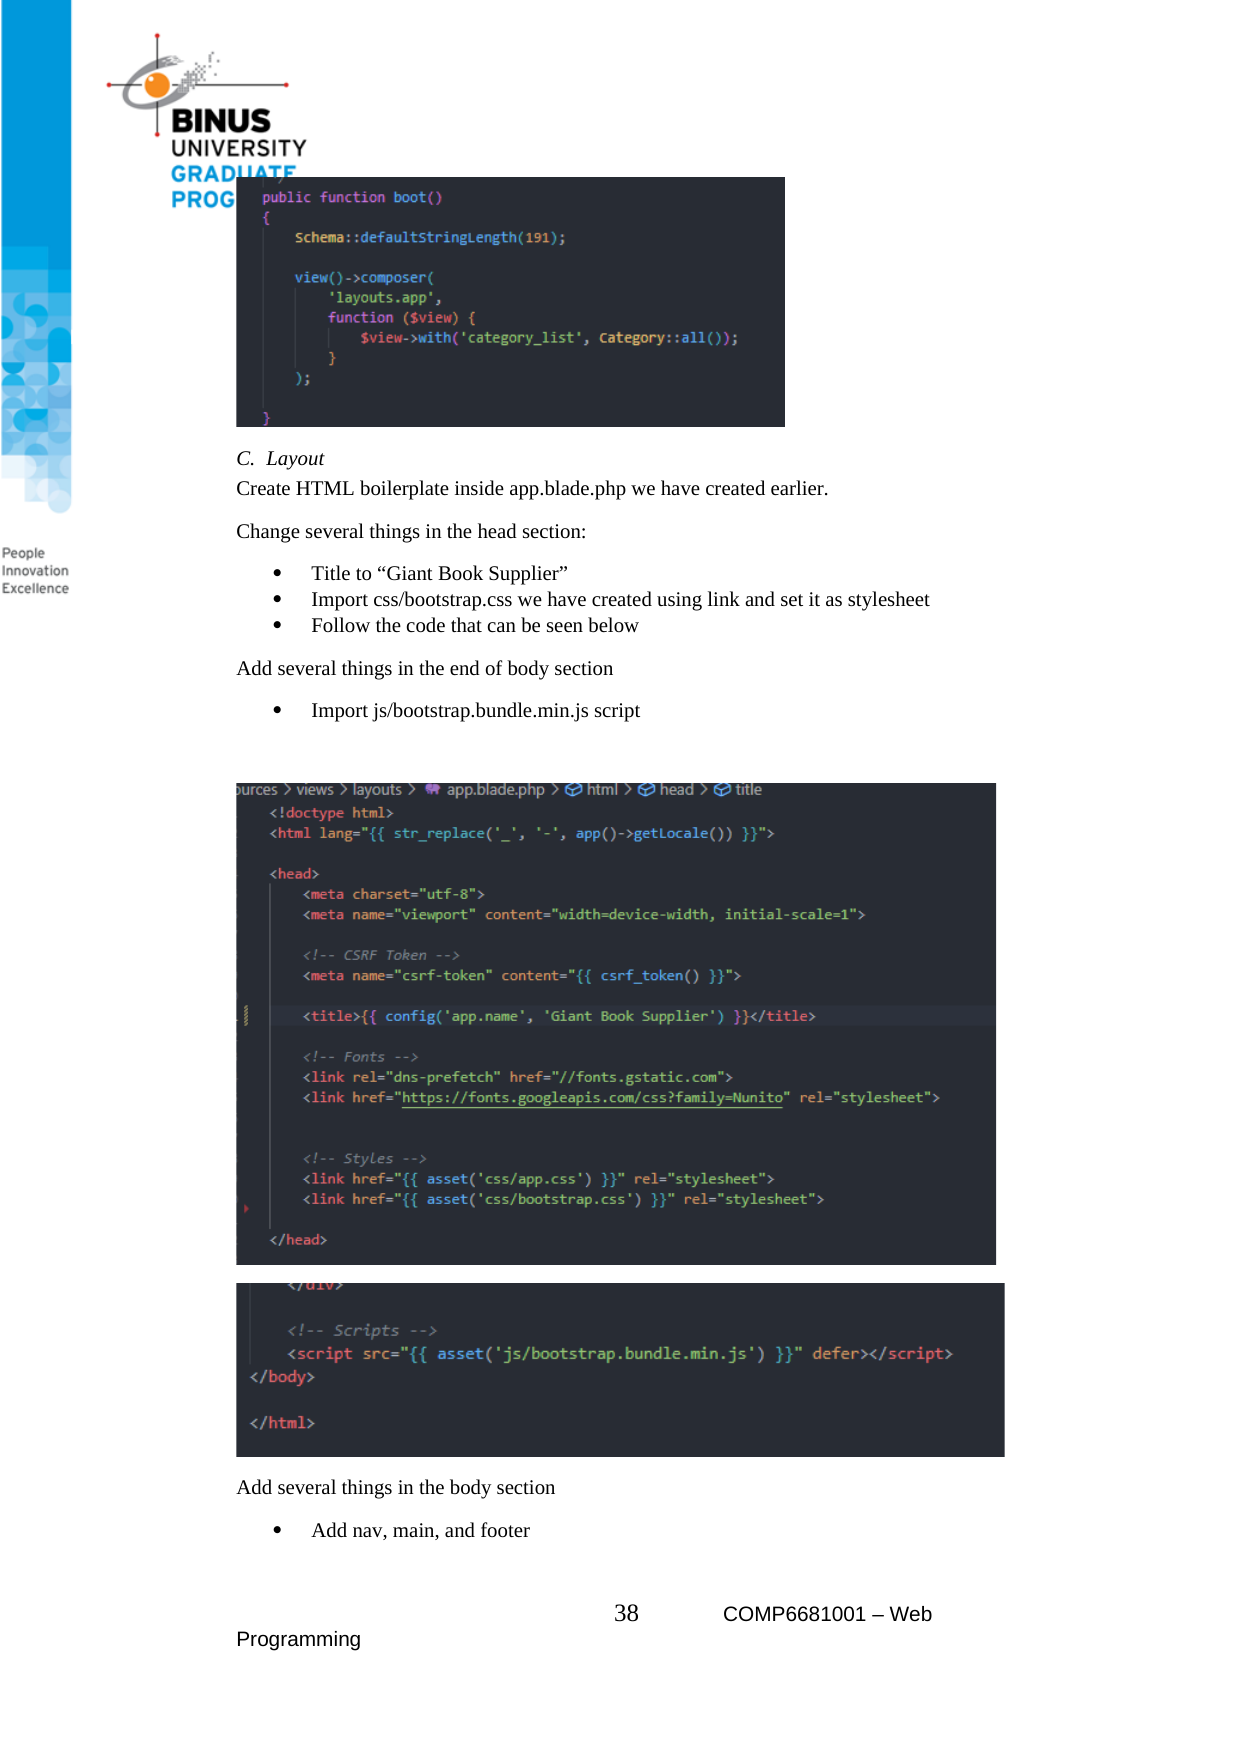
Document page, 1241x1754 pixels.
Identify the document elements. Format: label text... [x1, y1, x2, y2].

subtitle Layout [236, 446, 1063, 470]
list Add nav, main, and footer [274, 1518, 1063, 1542]
list Import css/bootstrap.css we have created using link and set it as stylesheet [274, 587, 1063, 611]
picture [236, 1283, 1005, 1457]
list Follow the code that can be seen below [274, 613, 1063, 637]
text Create HTML boilerplate inside app.blade.php we have created earlier. [236, 476, 1063, 500]
text Add several things in the end of body section [236, 656, 1063, 680]
list Import js/bootstrap.bundle.min.js script [274, 698, 1063, 722]
picture [0, 0, 785, 610]
text Add several things in the body section [236, 1475, 1063, 1499]
list Title to “Giant Book Supplier” [274, 561, 1063, 585]
picture [236, 783, 997, 1265]
text Change several things in the head section: [236, 519, 1063, 543]
